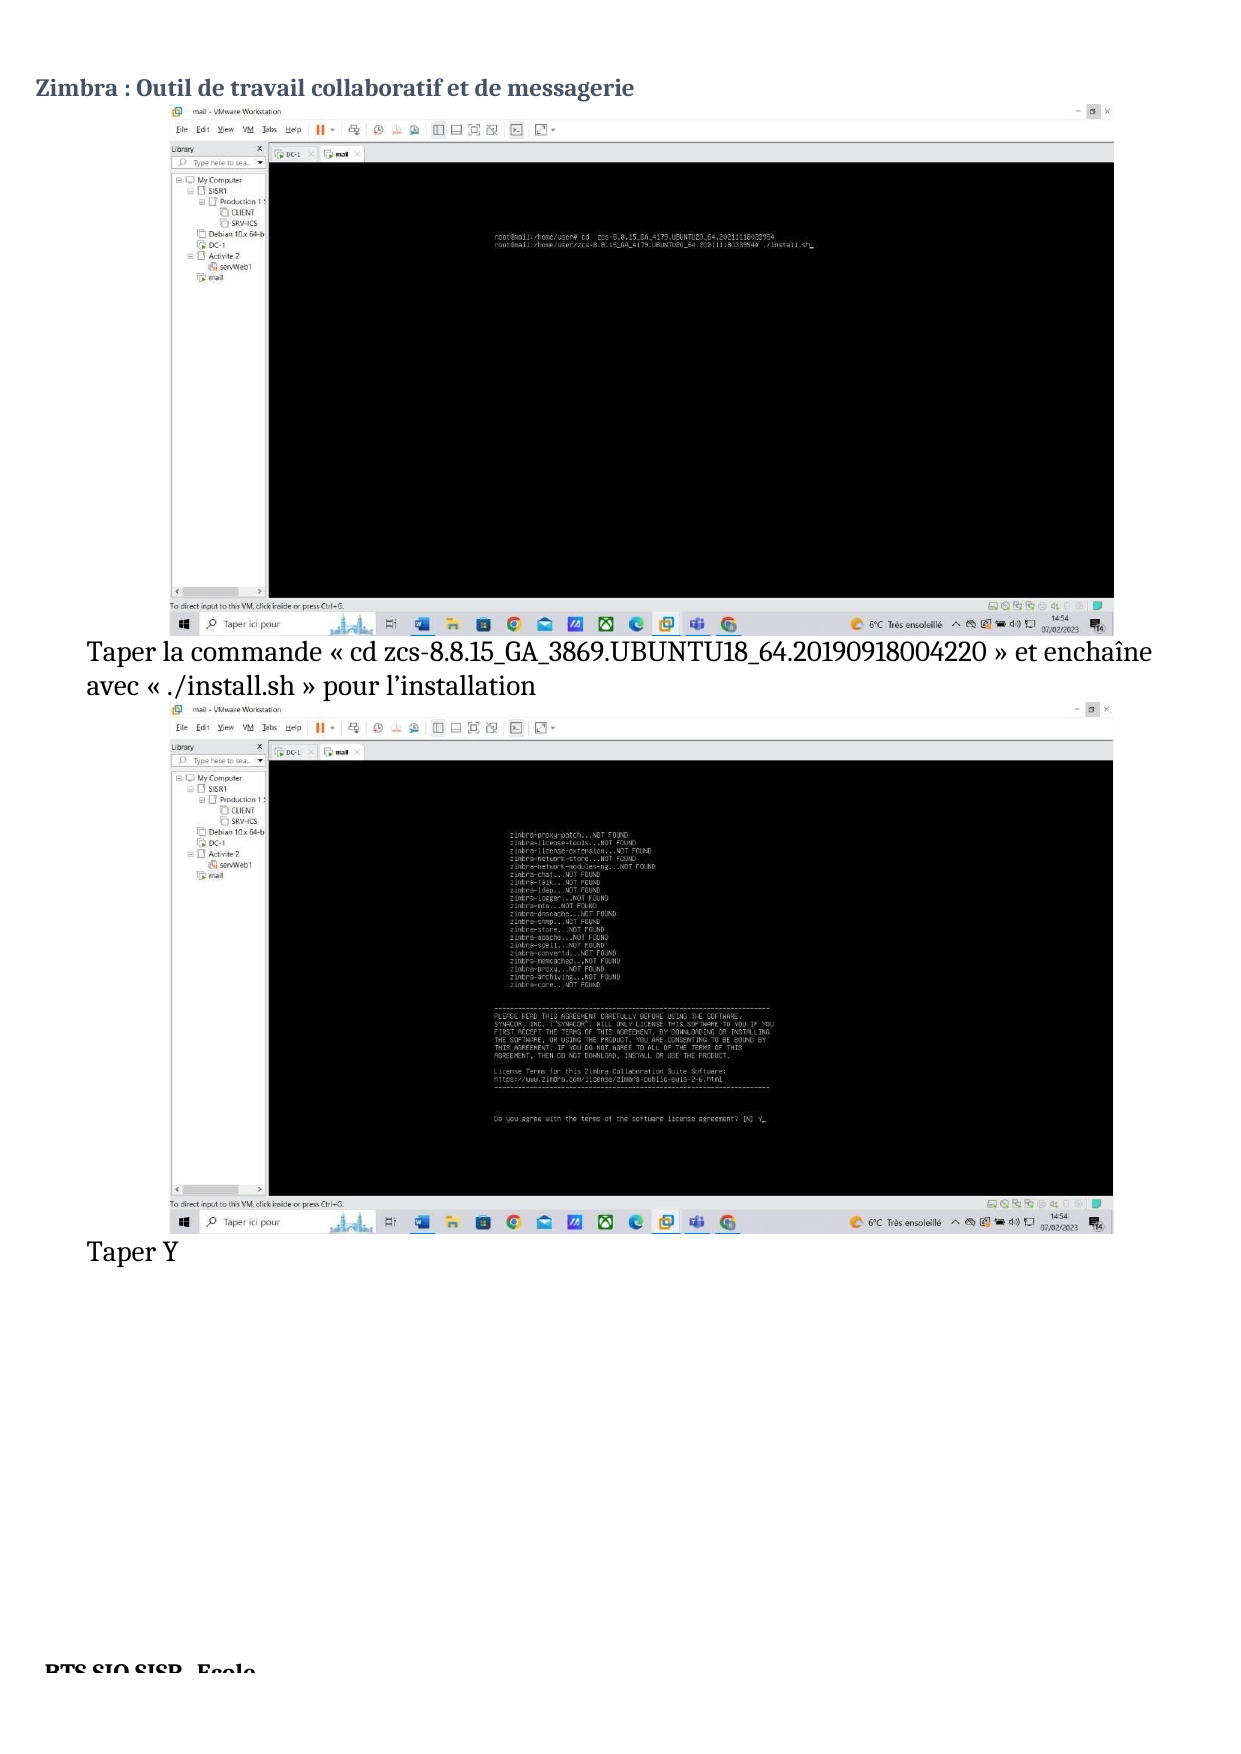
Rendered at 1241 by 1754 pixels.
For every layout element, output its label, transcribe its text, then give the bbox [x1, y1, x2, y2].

text Taper Y [86, 1235, 1207, 1268]
picture [169, 702, 1114, 1234]
picture [169, 104, 1114, 636]
text Taper la commande « cd zcs-8.8.15_GA_3869.UBUNTU18_64.20190918004220 » et enchaîne avec « ./install.sh » pour l’installation [86, 636, 1207, 703]
